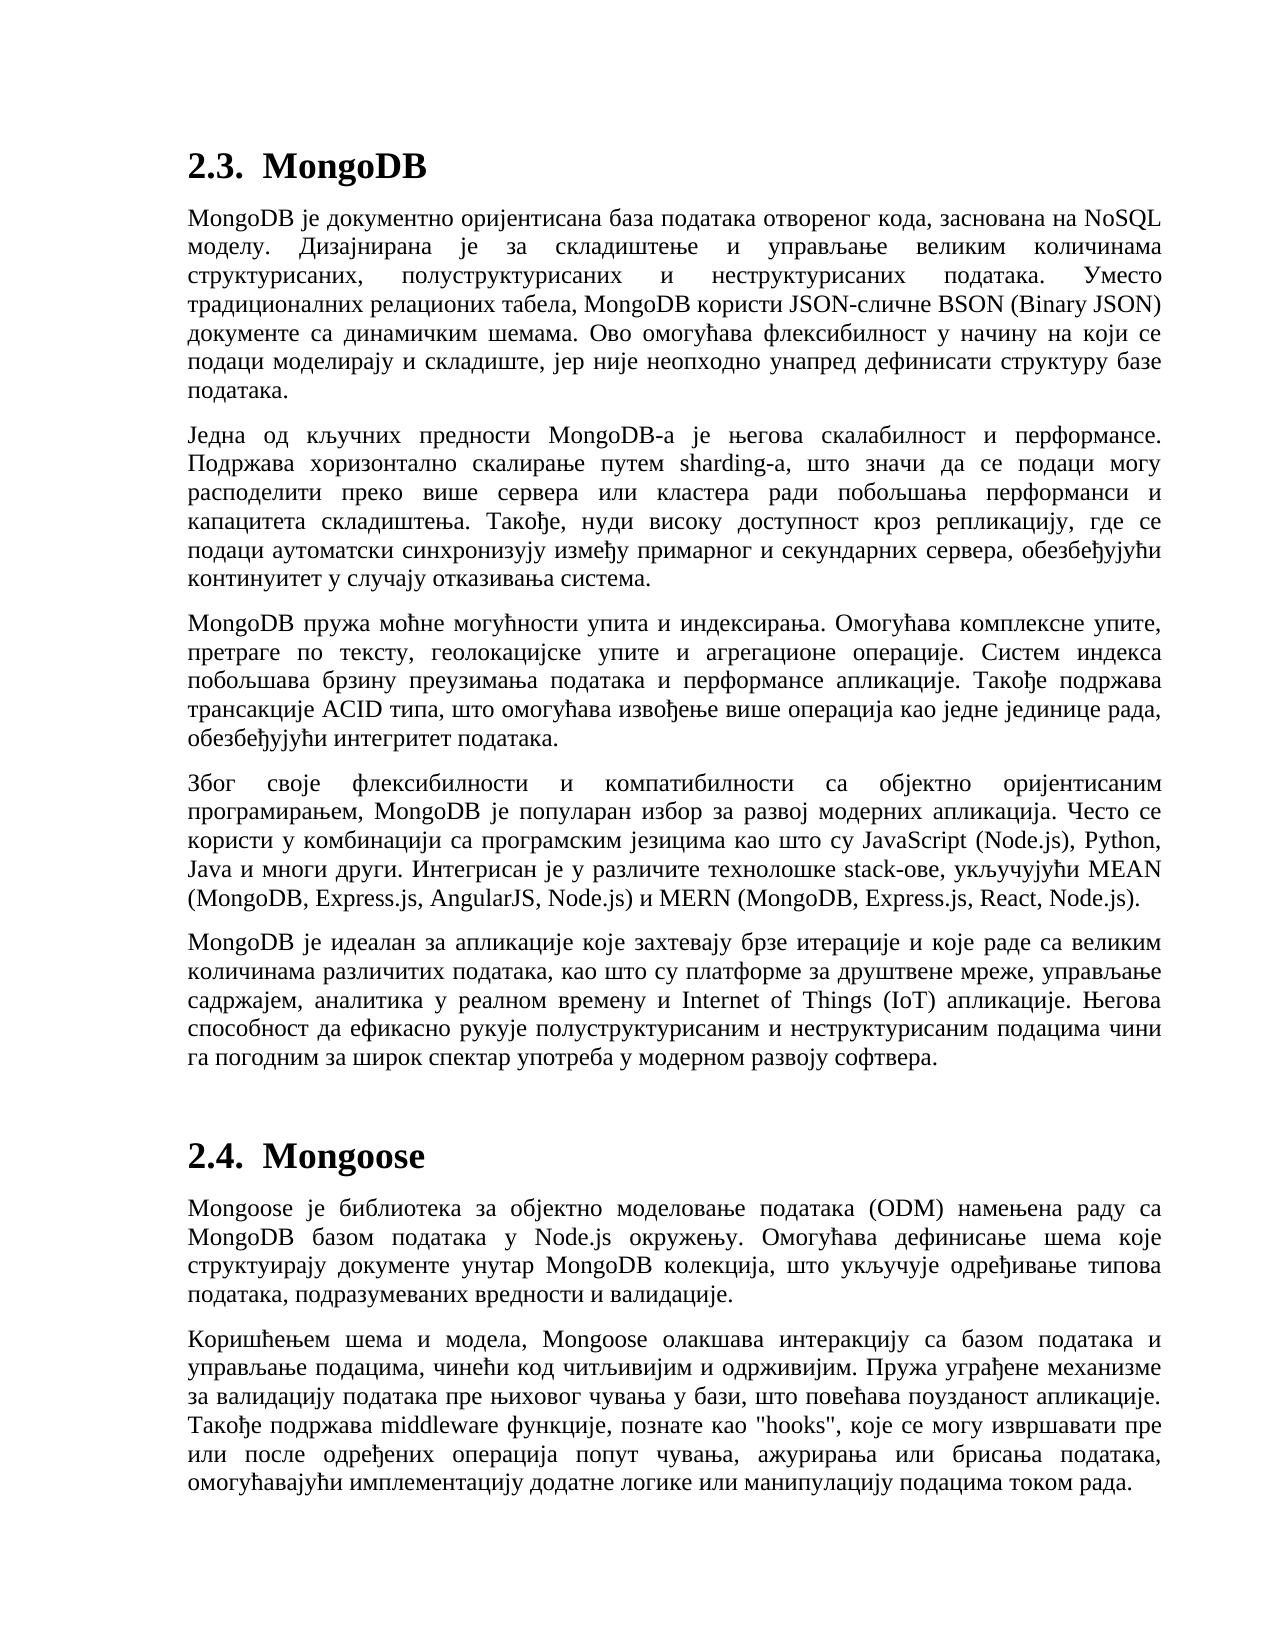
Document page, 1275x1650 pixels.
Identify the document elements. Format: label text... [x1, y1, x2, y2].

subtitle Једна од кључних предности MongoDB-а је његова скалабилност и перформансе. Подржава хоризонтално скалирање путем sharding-а, што значи да се подаци могу расподелити преко више сервера или кластера ради побољшања перформанси и капацитета складиштења. Такође, нуди високу доступност кроз репликацију, где се подаци аутоматски синхронизују између примарног и секундарних сервера, обезбеђујући континуитет у случају отказивања система. [187, 420, 1162, 592]
subtitle MongoDB је документно оријентисана база података отвореног кода, заснована на NoSQL моделу. Дизајнирана је за складиштење и управљање великим количинама структурисаних, полуструктурисаних и неструктурисаних података. Уместо традиционалних релационих табела, MongoDB користи JSON-сличне BSON (Binary JSON) документе са динамичким шемама. Ово омогућава флексибилност у начину на који се подаци моделирају и складиште, јер није неопходно унапред дефинисати структуру базе података. [187, 203, 1162, 404]
subtitle Mongoose [187, 1134, 1162, 1177]
subtitle Због своје флексибилности и компатибилности са објектно оријентисаним програмирањем, MongoDB је популаран избор за развој модерних апликација. Често се користи у комбинацији са програмским језицима као што су JavaScript (Node.js), Python, Java и многи други. Интегрисан је у различите технолошке stack-ове, укључујући MEAN (MongoDB, Express.js, AngularJS, Node.js) и MERN (MongoDB, Express.js, React, Node.js). [187, 768, 1162, 911]
subtitle MongoDB [187, 144, 1162, 187]
subtitle MongoDB је идеалан за апликације које захтевају брзе итерације и које раде са великим количинама различитих података, као што су платформе за друштвене мреже, управљање садржајем, аналитика у реалном времену и Internet of Things (IoT) апликације. Његова способност да ефикасно рукује полуструктурисаним и неструктурисаним подацима чини га погодним за широк спектар употреба у модерном развоју софтвера. [187, 927, 1162, 1071]
subtitle Коришћењем шема и модела, Mongoose олакшава интеракцију са базом података и управљање подацима, чинећи код читљивијим и одрживијим. Пружа уграђене механизме за валидацију података пре њиховог чувања у бази, што повећава поузданост апликације. Такође подржава middleware функције, познате као "hooks", које се могу извршавати пре или после одређених операција попут чувања, ажурирања или брисања података, омогућавајући имплементацију додатне логике или манипулацију подацима током рада. [187, 1324, 1162, 1496]
subtitle Mongoose је библиотека за објектно моделовање података (ODM) намењена раду са MongoDB базом података у Node.js окружењу. Омогућава дефинисање шема које структуирају документе унутар MongoDB колекција, што укључује одређивање типова података, подразумеваних вредности и валидације. [187, 1193, 1162, 1308]
subtitle MongoDB пружа моћне могућности упита и индексирања. Омогућава комплексне упите, претраге по тексту, геолокацијске упите и агрегационе операције. Систем индекса побољшава брзину преузимања података и перформансе апликације. Такође подржава трансакције ACID типа, што омогућава извођење више операција као једне јединице рада, обезбеђујући интегритет података. [187, 608, 1162, 752]
